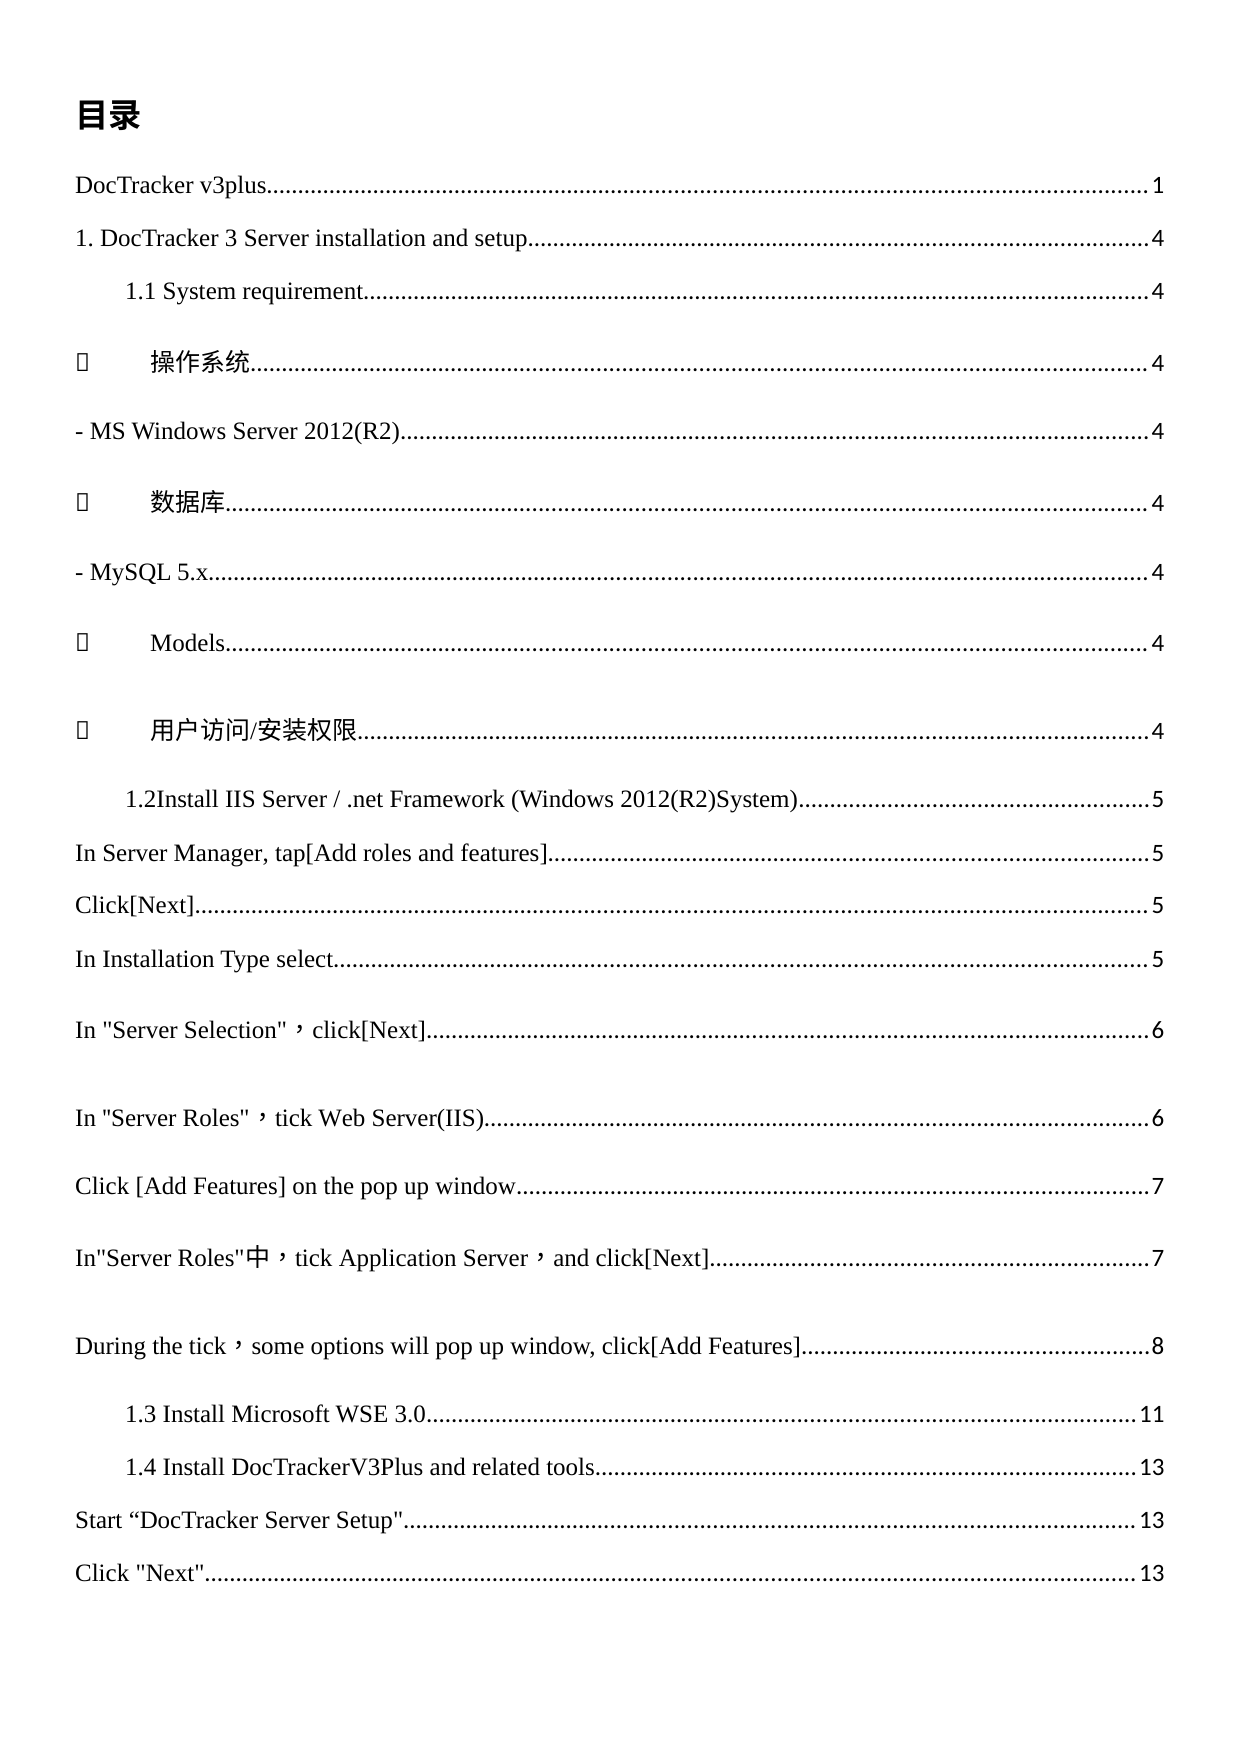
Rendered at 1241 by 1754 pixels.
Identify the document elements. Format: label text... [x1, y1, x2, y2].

text - MySQL 5.x 4 [75, 554, 1165, 588]
text - MS Windows Server 2012(R2) 4 [75, 414, 1165, 448]
text Start “DocTracker Server Setup" 13 [75, 1503, 1165, 1537]
text In Installation Type select 5 [75, 941, 1165, 975]
text In Server Manager, tap[Add roles and features] 5 [75, 835, 1165, 869]
text During the tick，some options will pop up window, click[Add Features] 8 [75, 1309, 1165, 1377]
text 1.4 Install DocTrackerV3Plus and related tools 13 [125, 1450, 1165, 1484]
text  操作系统 4 [75, 326, 1165, 394]
text In "Server Selection"，click[Next] 6 [75, 994, 1165, 1062]
text 1.3 Install Microsoft WSE 3.0 11 [125, 1397, 1165, 1431]
text 1.1 System requirement 4 [125, 273, 1165, 307]
text  用户访问/安装权限 4 [75, 694, 1165, 762]
text Click [Add Features] on the pop up window 7 [75, 1169, 1165, 1203]
text In ''Server Roles"，tick Web Server(IIS) 6 [75, 1081, 1165, 1149]
text 1. DocTracker 3 Server installation and setup 4 [75, 220, 1165, 254]
text DocTracker v3plus 1 [75, 167, 1165, 201]
text 1.2Install IIS Server / .net Framework (Windows 2012(R2)System) 5 [125, 782, 1165, 816]
text  Models 4 [75, 607, 1165, 675]
text Click[Next] 5 [75, 888, 1165, 922]
text Click "Next" 13 [75, 1556, 1165, 1590]
text In"Server Roles"中，tick Application Server，and click[Next] 7 [75, 1222, 1165, 1290]
text 目录 [75, 79, 1165, 147]
text  数据库 4 [75, 467, 1165, 535]
